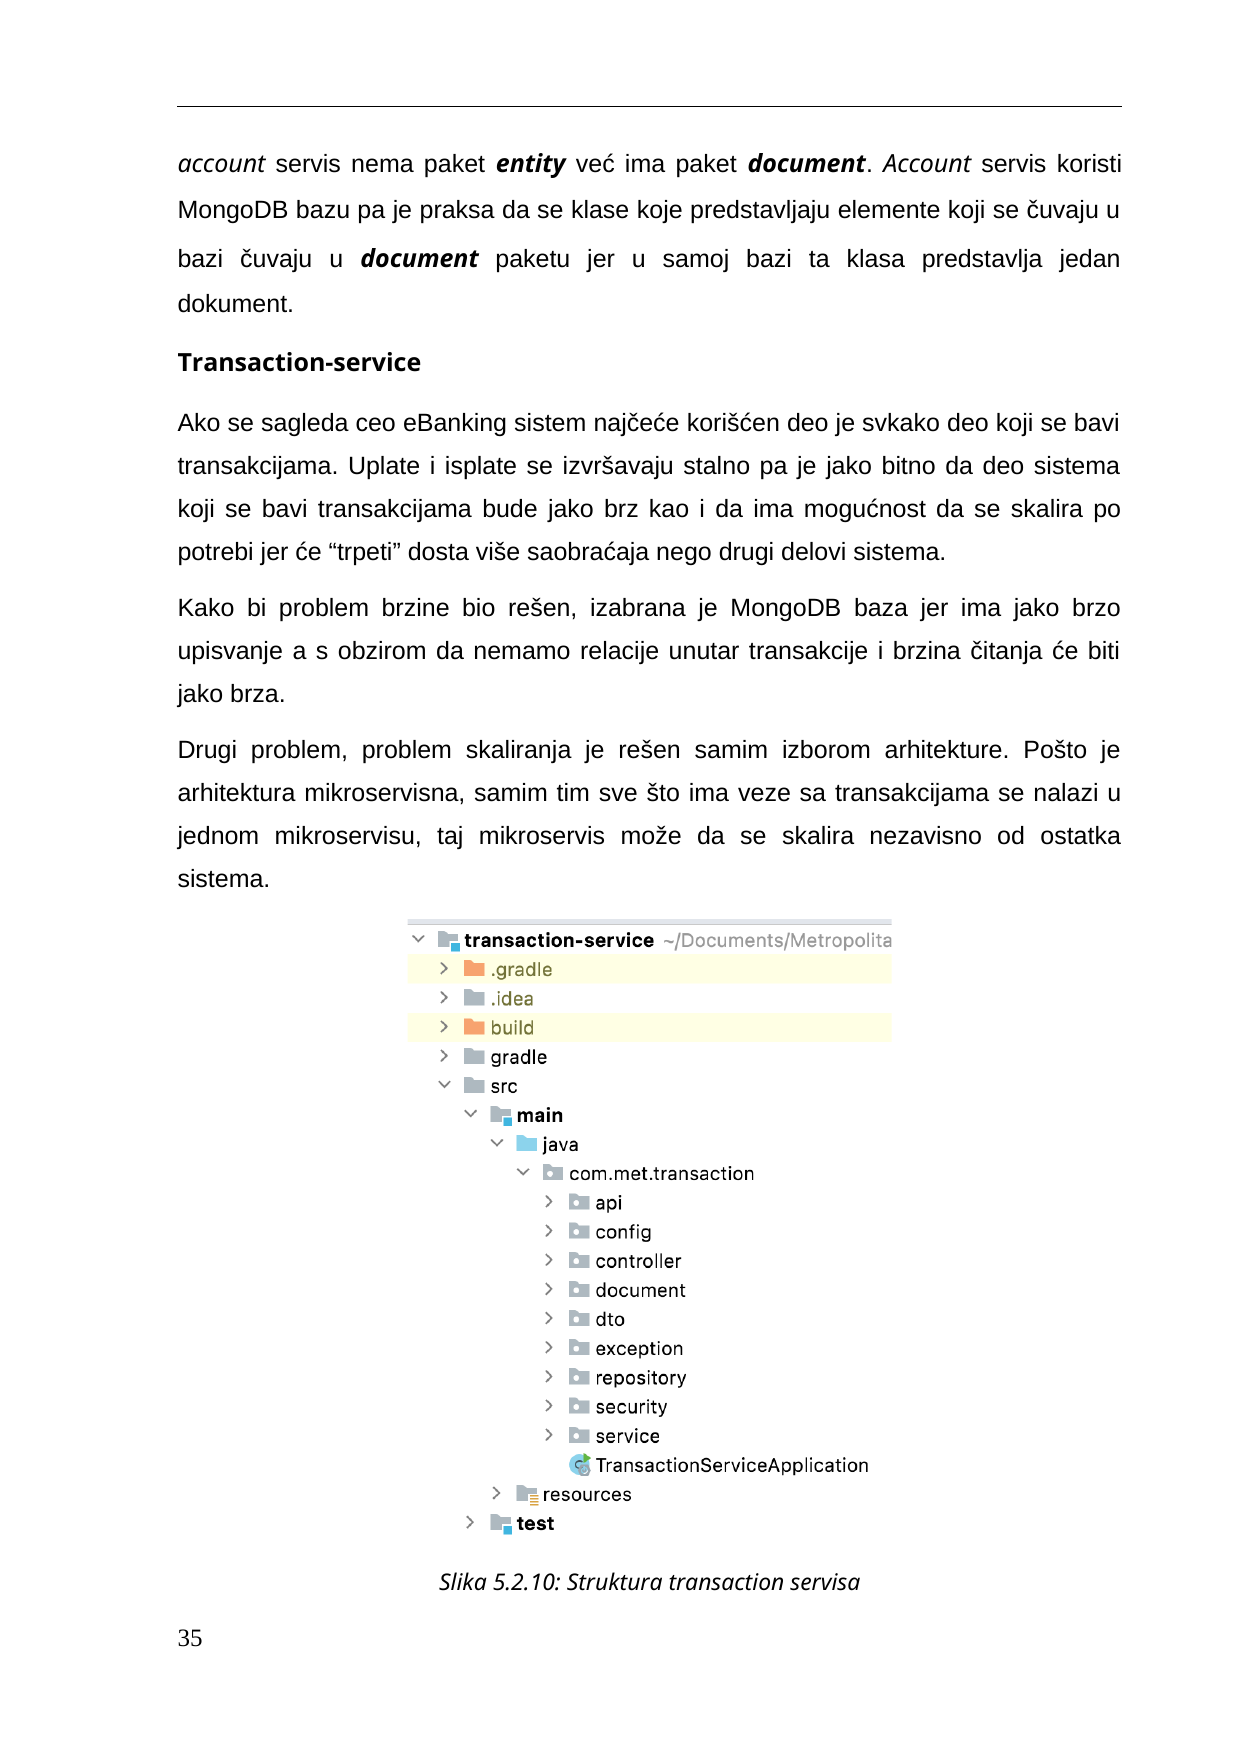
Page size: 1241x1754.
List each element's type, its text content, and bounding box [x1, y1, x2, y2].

text Ako se sagleda ceo eBanking sistem najčeće korišćen deo je svkako deo koji se bavi transakcijama. Uplate i isplate se izvršavaju stalno pa je jako bitno da deo sistema koji se bavi transakcijama bude jako brz kao i da ima mogućnost da se skalira po potrebi jer će “trpeti” dosta više saobraćaja nego drugi delovi sistema. [177, 408, 1122, 566]
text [177, 146, 1122, 317]
text Drugi problem, problem skaliranja je rešen samim izborom arhitekture. Pošto je arhitektura mikroservisna, samim tim sve što ima veze sa transakcijama se nalazi u jednom mikroservisu, taj mikroservis može da se skalira nezavisno od ostatka sistema. [177, 735, 1122, 893]
text Slika 5.2.10: Struktura transaction servisa [177, 1566, 1122, 1597]
text Kako bi problem brzine bio rešen, izabrana je MongoDB baza jer ima jako brzo upisvanje a s obzirom da nemamo relacije unutar transakcije i brzina čitanja će biti jako brza. [177, 593, 1122, 708]
text Transaction-service [177, 344, 1122, 378]
picture [407, 919, 892, 1540]
